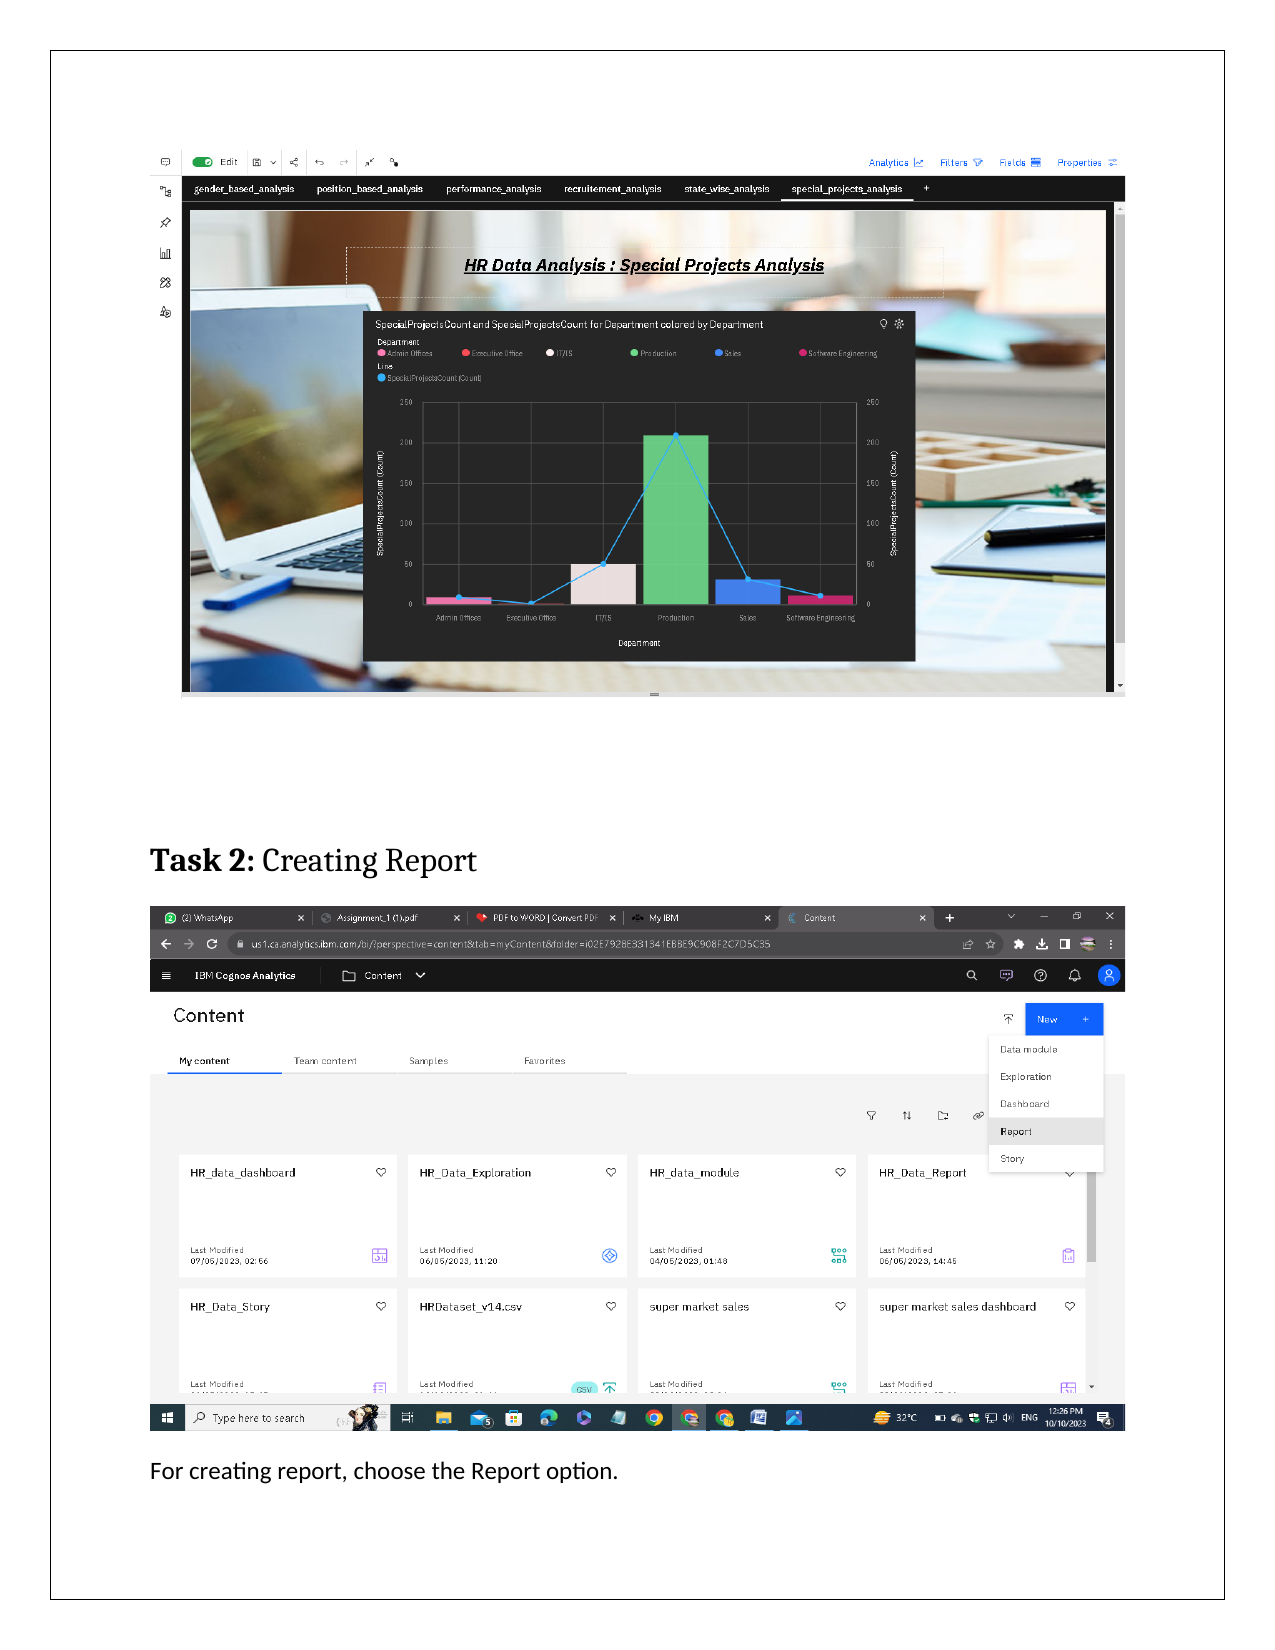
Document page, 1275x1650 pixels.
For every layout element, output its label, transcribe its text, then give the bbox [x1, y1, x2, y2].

picture [150, 906, 1125, 1431]
picture [150, 150, 1125, 699]
text Task 2: Creating Report [150, 842, 1125, 880]
text For creating report, choose the Report option. [150, 1455, 1125, 1486]
